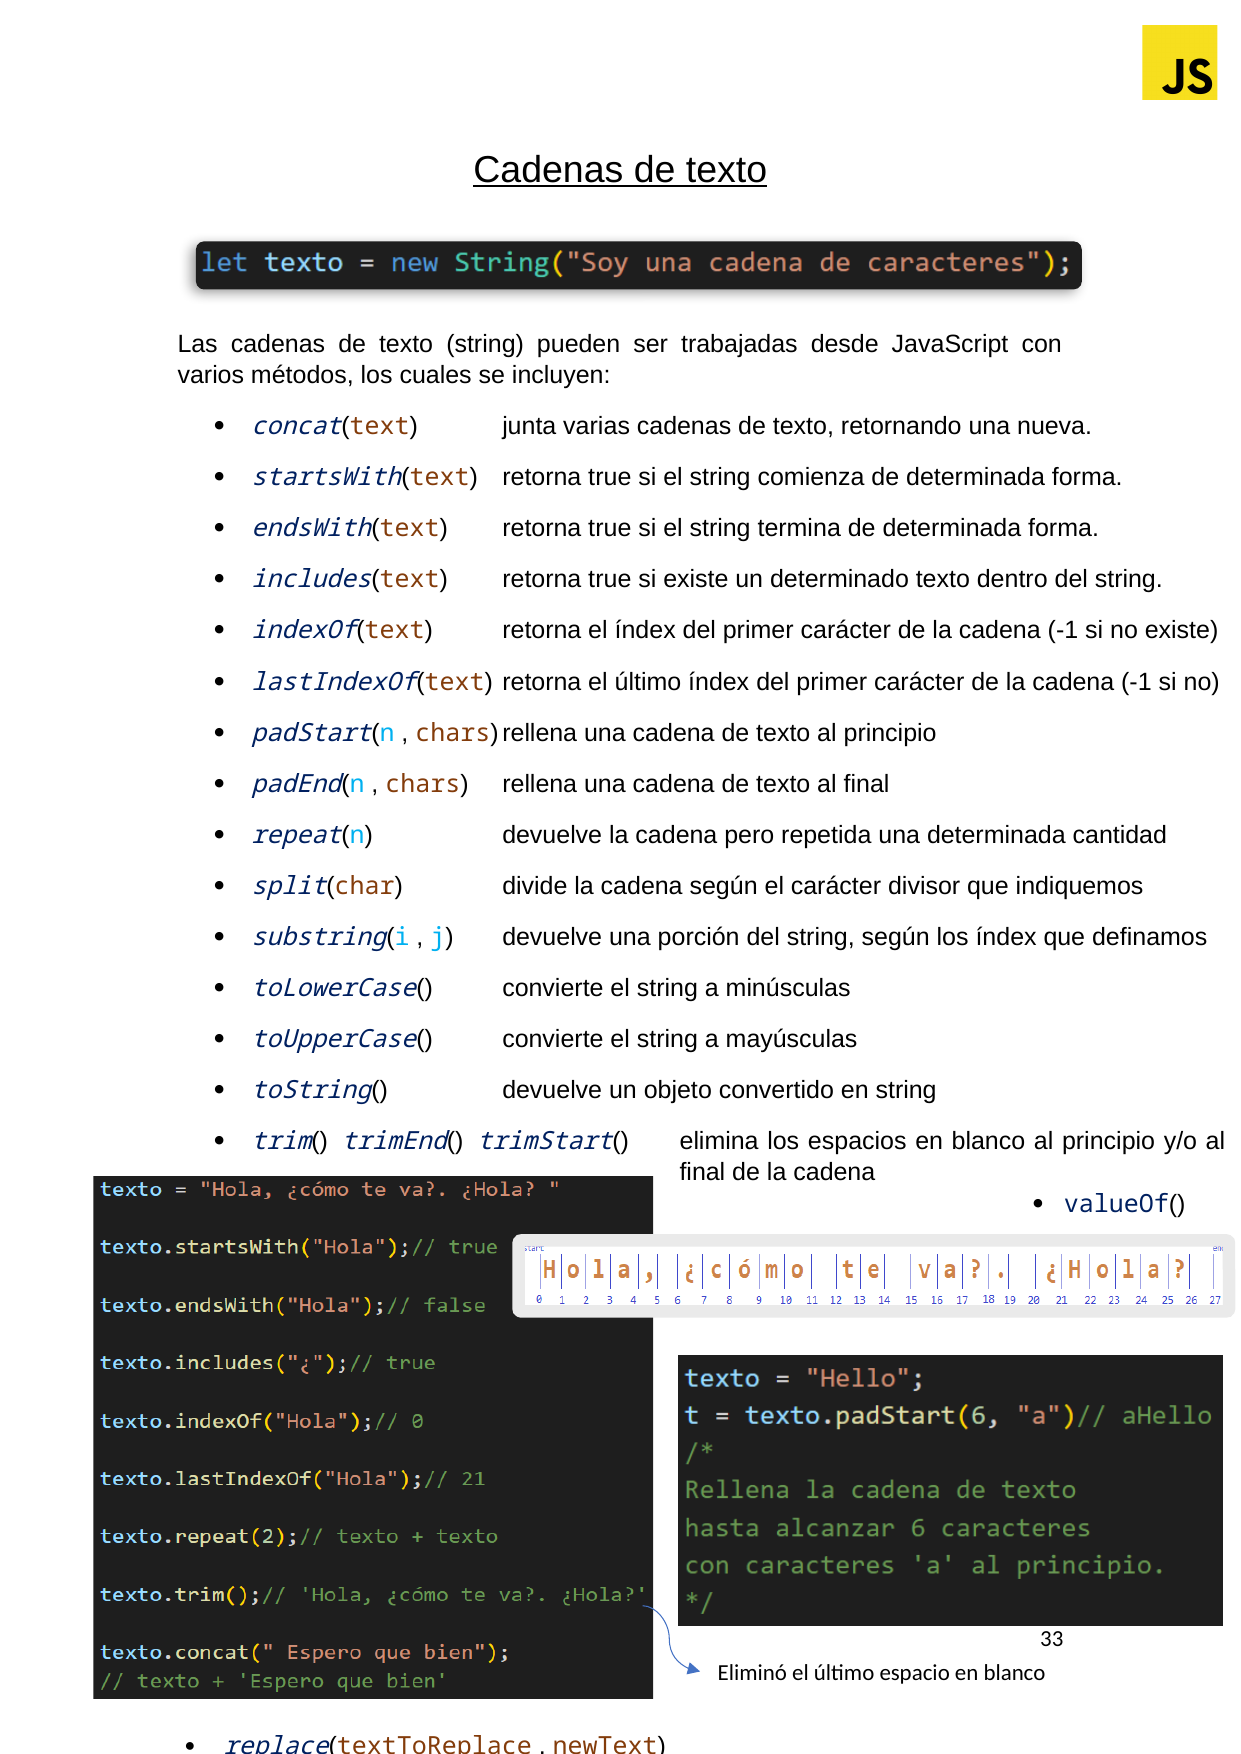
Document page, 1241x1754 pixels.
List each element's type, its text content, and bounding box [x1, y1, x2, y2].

list concat(text) junta varias cadenas de texto, retornando una nueva. [215, 408, 1226, 442]
picture [1142, 25, 1218, 100]
list trim() trimEnd() trimStart() elimina los espacios en blanco al principio y/o al final de la cadena [215, 1122, 1226, 1185]
picture [93, 1176, 654, 1699]
list startsWith(text) retorna true si el string comienza de determinada forma. [215, 459, 1226, 493]
list substring(i , j) devuelve una porción del string, según los índex que definamos [215, 918, 1226, 952]
list split(char) divide la cadena según el carácter divisor que indiquemos [215, 867, 1226, 901]
list indexOf(text) retorna el índex del primer carácter de la cadena (-1 si no existe) [215, 612, 1226, 646]
list endsWith(text) retorna true si el string termina de determinada forma. [215, 510, 1226, 544]
text Cadenas de texto [177, 148, 1063, 191]
list padStart(n , chars) rellena una cadena de texto al principio [215, 714, 1226, 748]
list toLowerCase() convierte el string a minúsculas [215, 969, 1226, 1003]
picture [195, 241, 1082, 290]
picture [678, 1355, 1223, 1626]
list repeat(n) devuelve la cadena pero repetida una determinada cantidad [215, 816, 1226, 850]
list valueOf() [679, 1185, 1240, 1219]
list lastIndexOf(text) retorna el último índex del primer carácter de la cadena (-1 si no) [215, 663, 1226, 697]
picture [525, 1247, 1222, 1305]
list toUpperCase() convierte el string a mayúsculas [215, 1020, 1226, 1054]
list includes(text) retorna true si existe un determinado texto dentro del string. [215, 561, 1226, 595]
text Las cadenas de texto (string) pueden ser trabajadas desde JavaScript con varios métodos, los cuales se incluyen: [177, 329, 1063, 389]
list padEnd(n , chars) rellena una cadena de texto al final [215, 765, 1226, 799]
list toString() devuelve un objeto convertido en string [215, 1071, 1226, 1106]
